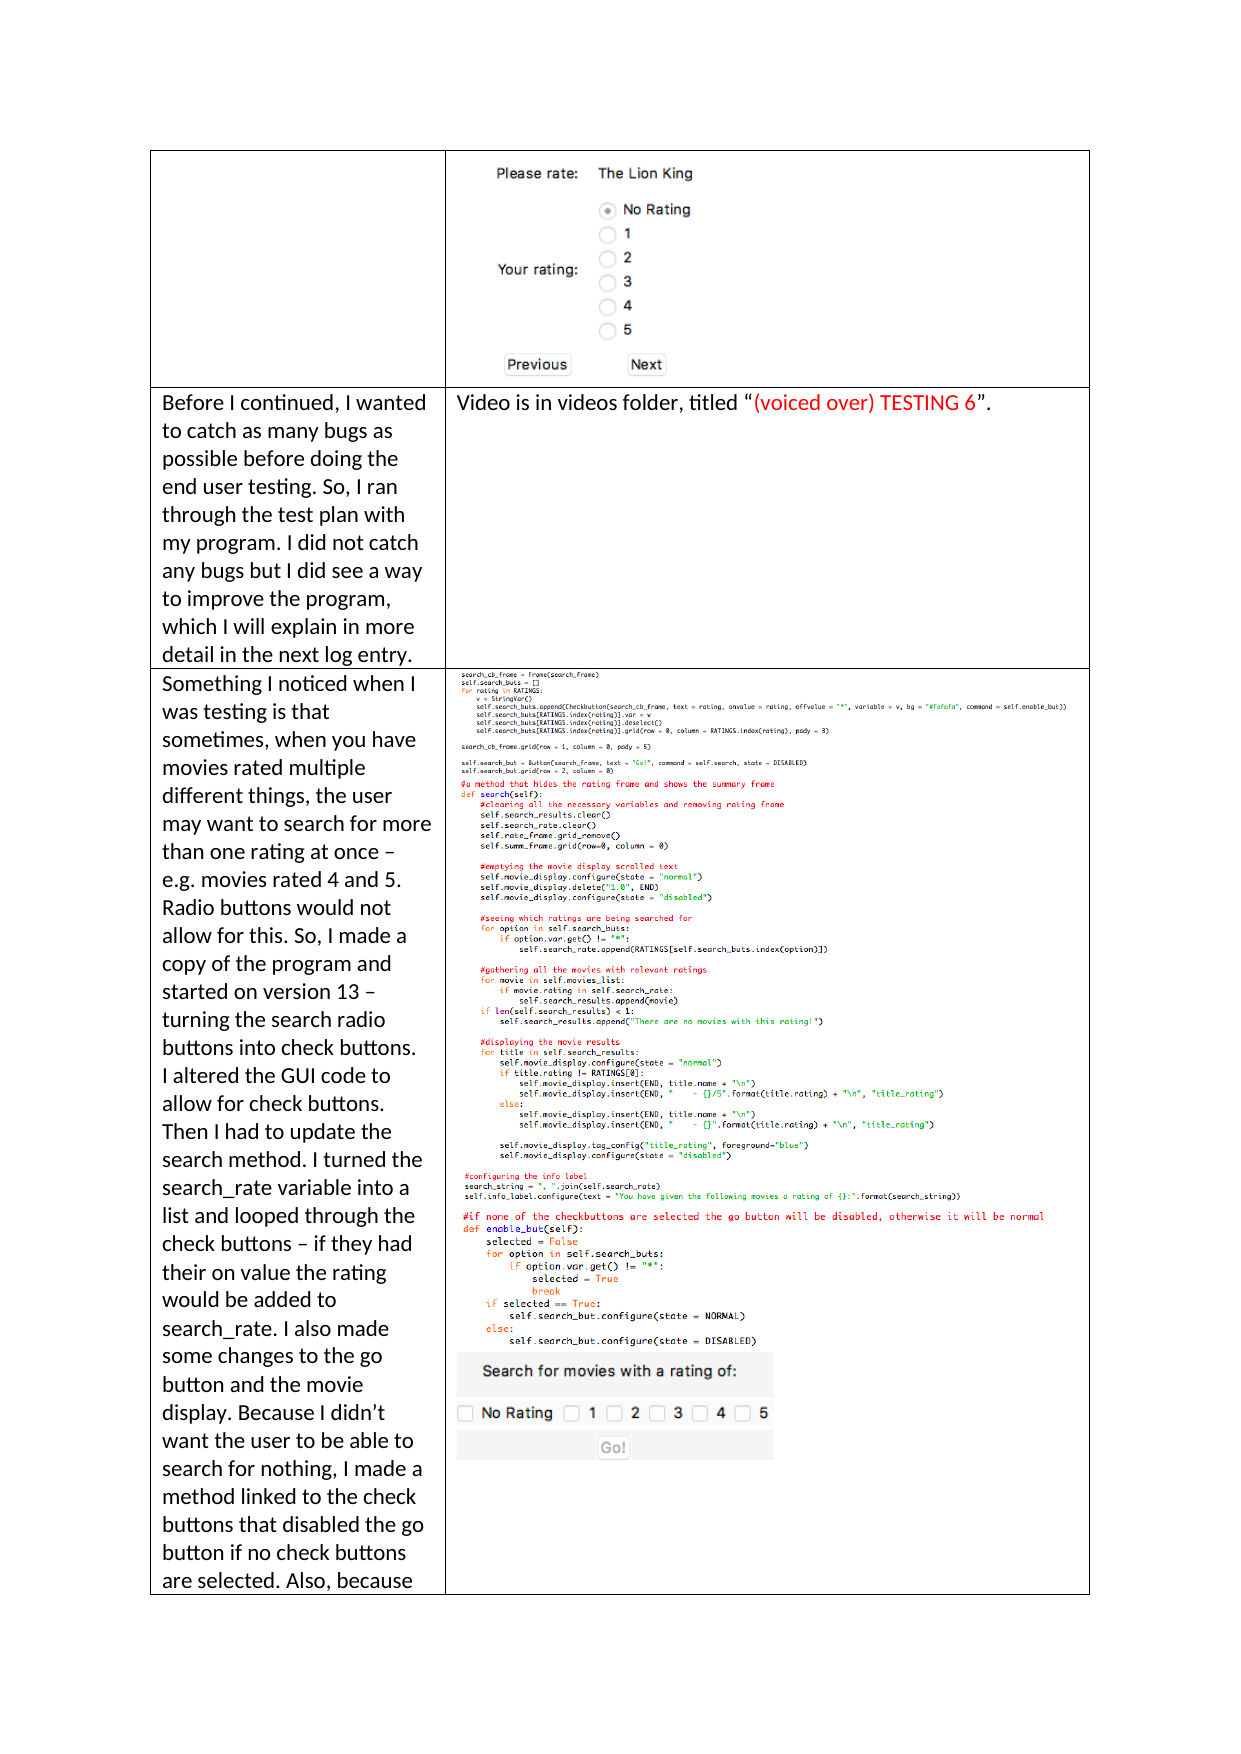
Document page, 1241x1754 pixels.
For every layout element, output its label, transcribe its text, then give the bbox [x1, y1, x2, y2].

picture [456, 151, 741, 387]
table_cell [741, 151, 1089, 387]
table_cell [151, 151, 445, 387]
table_cell Video is in videos folder, titled “(voiced over) TESTING 6”. [446, 388, 1089, 668]
picture [456, 669, 1068, 1460]
table_cell [446, 151, 456, 387]
table_cell [446, 669, 1089, 1594]
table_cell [151, 669, 445, 1594]
table_cell Before I continued, I wanted to catch as many bugs as possible before doing the end user testing. So, I ran through the test plan with my program. I did not catch any bugs but I did see a way to improve the program, which I will explain in more detail in the next log entry. [151, 388, 445, 668]
